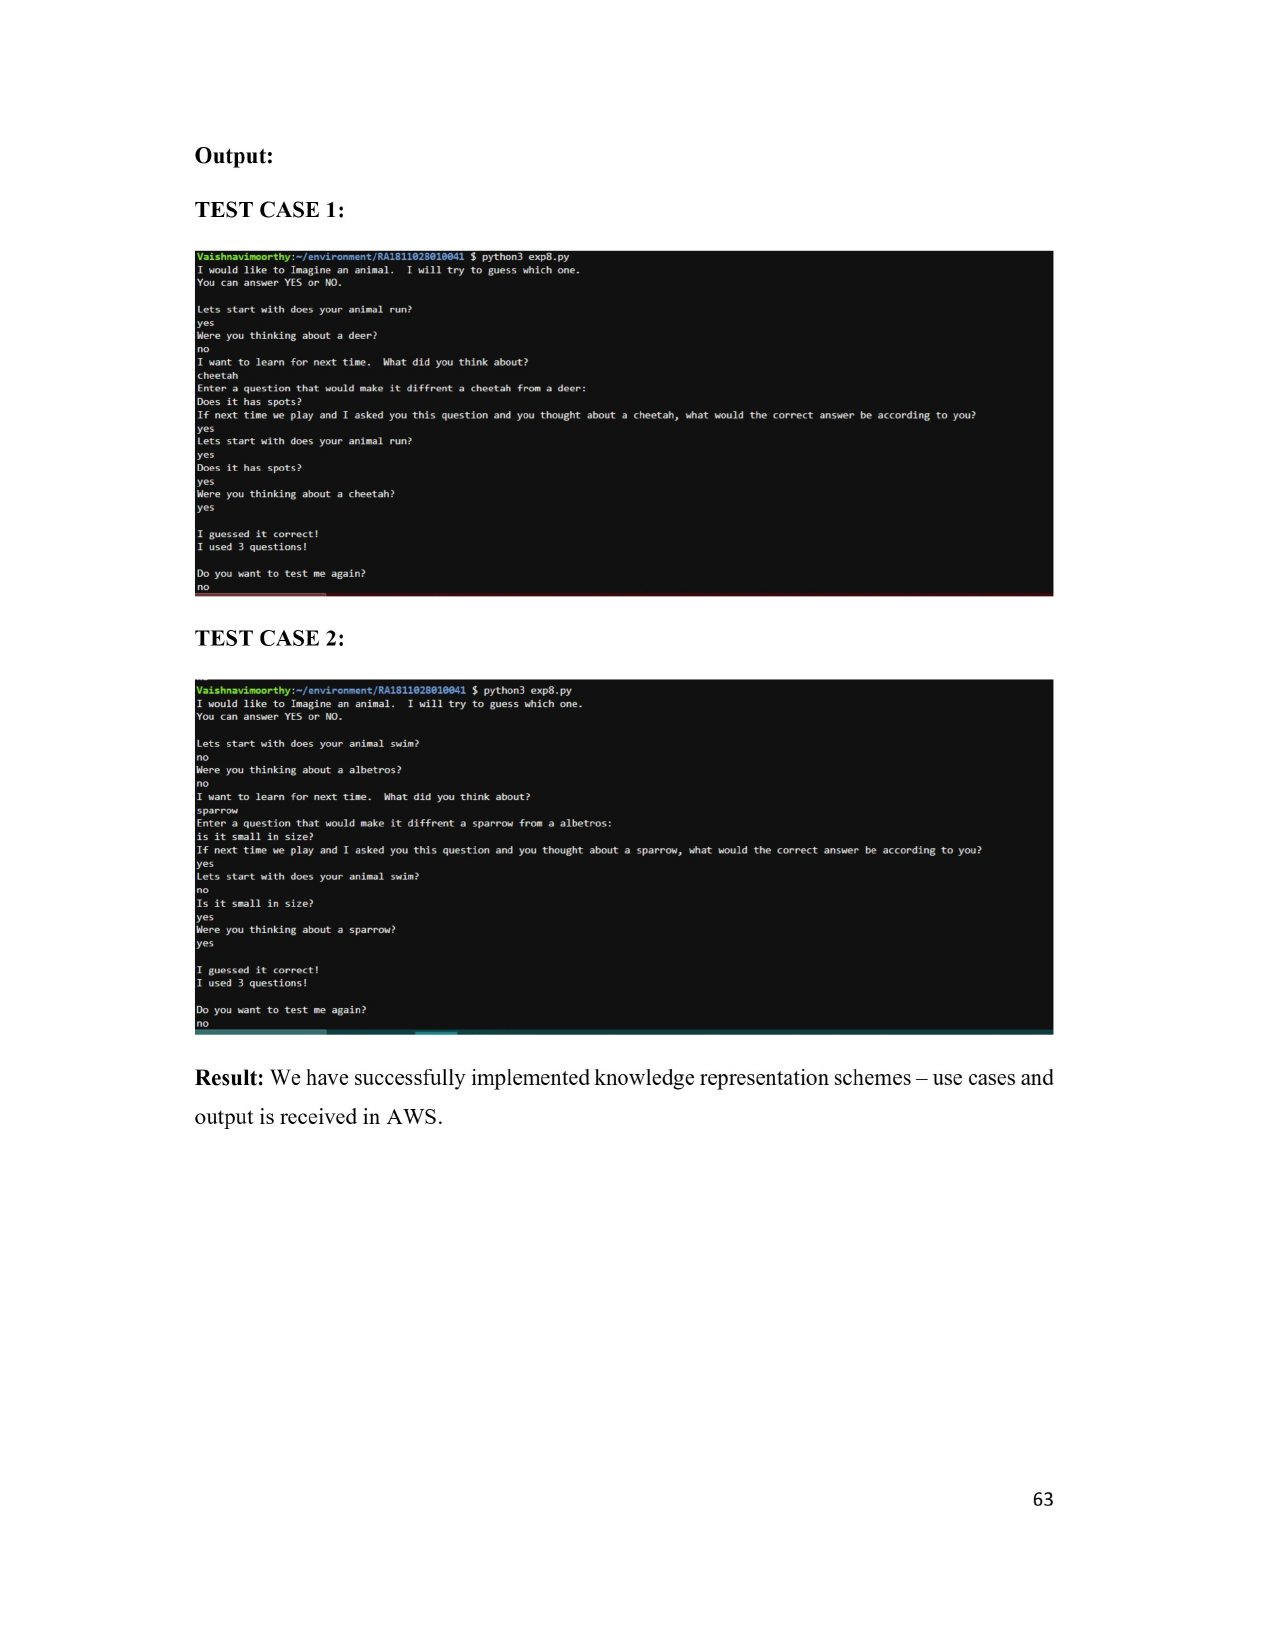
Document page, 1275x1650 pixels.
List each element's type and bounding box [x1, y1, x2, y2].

picture [194, 147, 1054, 1506]
